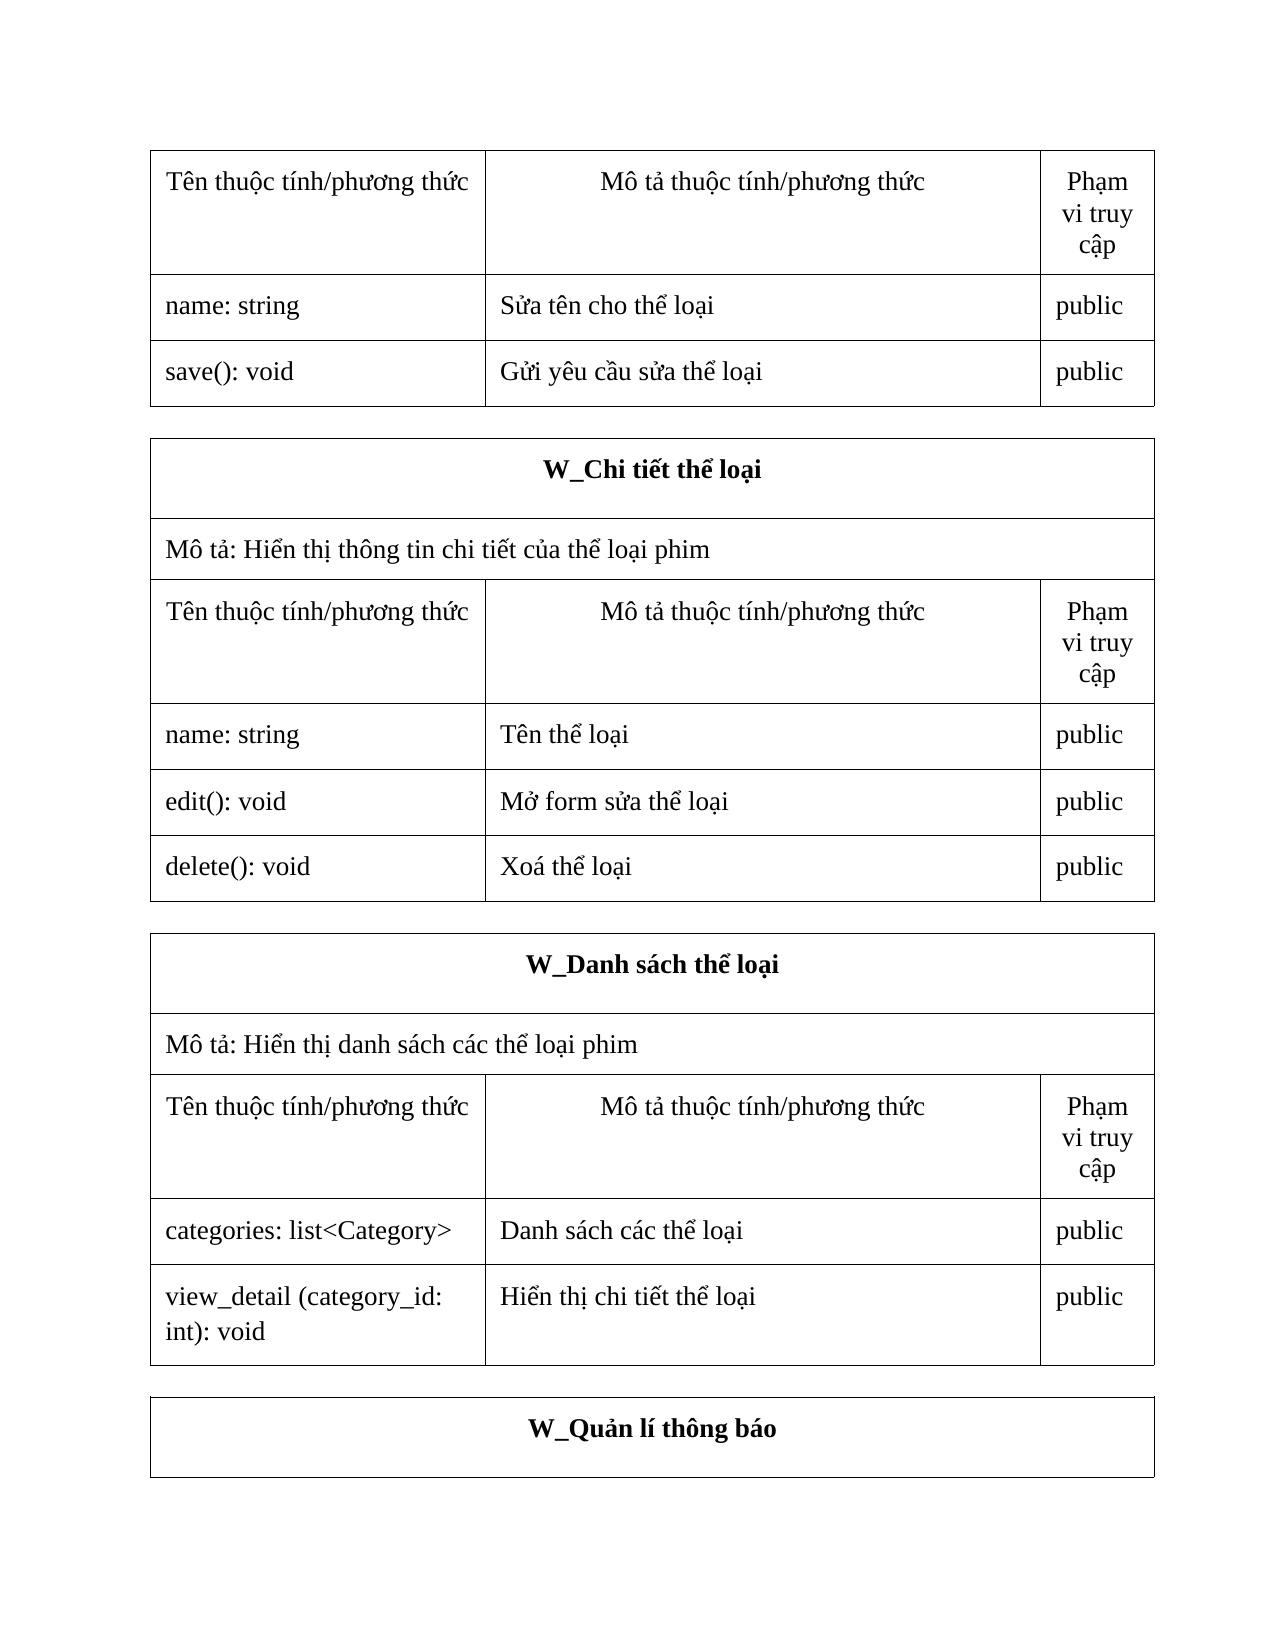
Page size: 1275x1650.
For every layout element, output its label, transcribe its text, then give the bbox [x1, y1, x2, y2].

table_cell categories: list<Category> [151, 1199, 485, 1264]
table_cell Danh sách các thể loại [486, 1199, 1040, 1264]
table_cell public [1041, 1265, 1154, 1365]
table_cell delete(): void [151, 836, 485, 901]
table_cell edit(): void [151, 770, 485, 835]
table_cell Mô tả: Hiển thị thông tin chi tiết của thể loại phim [151, 519, 1154, 579]
table_cell Tên thuộc tính/phương thức [151, 580, 485, 703]
table_cell Mô tả: Hiển thị danh sách các thể loại phim [151, 1014, 1154, 1074]
table_header W_Chi tiết thể loại [151, 439, 1154, 517]
table_cell public [1041, 275, 1154, 340]
table_cell Xoá thể loại [486, 836, 1040, 901]
table_header W_Quản lí thông báo [151, 1398, 1154, 1476]
table_cell Phạm vi truy cập [1041, 151, 1154, 274]
table_cell Gửi yêu cầu sửa thể loại [486, 341, 1040, 406]
table_cell Hiển thị chi tiết thể loại [486, 1265, 1040, 1365]
table_cell Tên thuộc tính/phương thức [151, 1075, 485, 1198]
table_cell name: string [151, 704, 485, 769]
table_cell Phạm vi truy cập [1041, 1075, 1154, 1198]
table_cell Sửa tên cho thể loại [486, 275, 1040, 340]
table_cell Mở form sửa thể loại [486, 770, 1040, 835]
table_cell Phạm vi truy cập [1041, 580, 1154, 703]
table_cell public [1041, 341, 1154, 406]
table_cell Mô tả thuộc tính/phương thức [486, 151, 1040, 274]
table_cell Mô tả thuộc tính/phương thức [486, 580, 1040, 703]
table_cell name: string [151, 275, 485, 340]
table_cell view_detail (category_id: int): void [151, 1265, 485, 1365]
table_cell Tên thể loại [486, 704, 1040, 769]
table_cell public [1041, 704, 1154, 769]
table_cell public [1041, 1199, 1154, 1264]
table_header W_Danh sách thể loại [151, 934, 1154, 1013]
table_cell public [1041, 836, 1154, 901]
table_cell save(): void [151, 341, 485, 406]
table_cell public [1041, 770, 1154, 835]
table_cell Tên thuộc tính/phương thức [151, 151, 485, 274]
table_cell Mô tả thuộc tính/phương thức [486, 1075, 1040, 1198]
